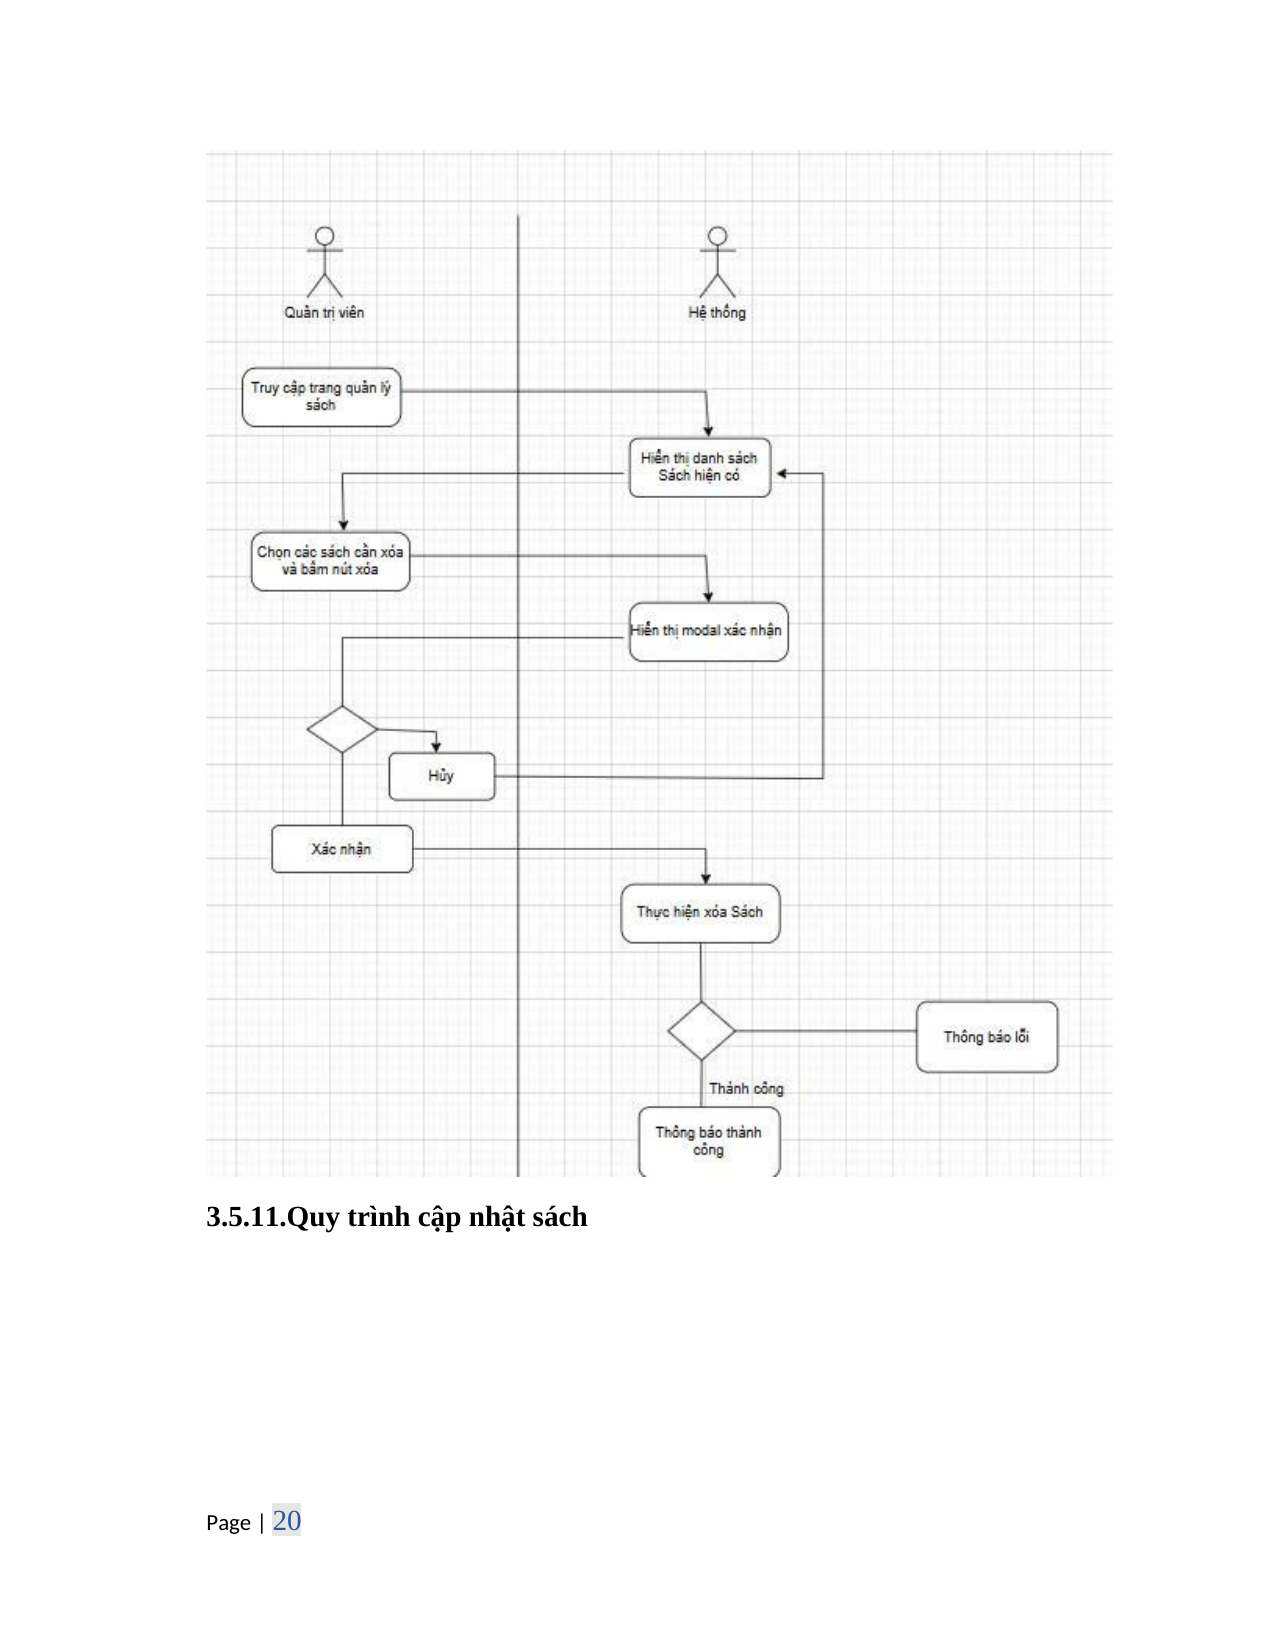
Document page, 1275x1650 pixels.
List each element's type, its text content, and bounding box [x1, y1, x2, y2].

picture [206, 150, 1113, 1177]
subtitle 3.5.11.Quy trình cập nhật sách [206, 1207, 1187, 1232]
